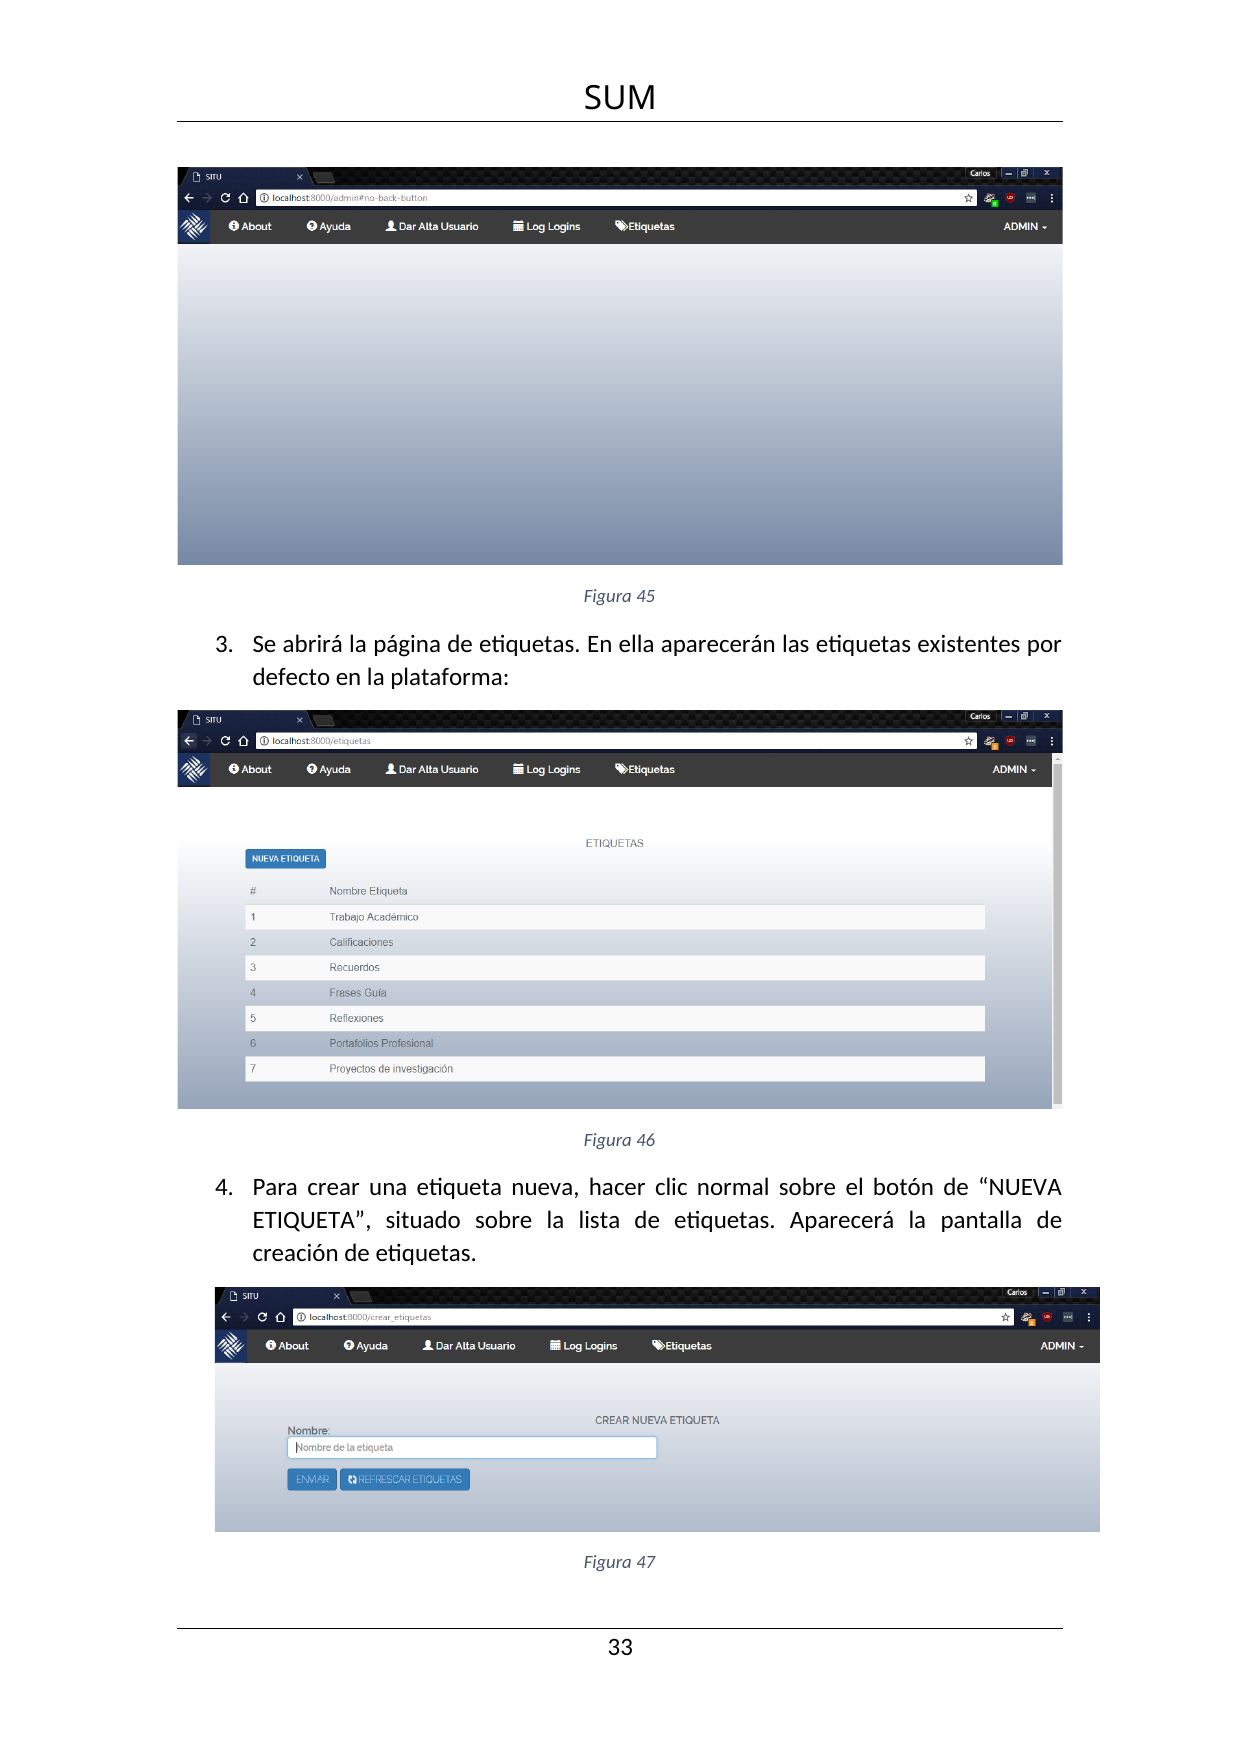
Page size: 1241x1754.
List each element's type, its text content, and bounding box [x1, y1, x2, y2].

list Se abrirá la página de etiquetas. En ella aparecerán las etiquetas existentes por defecto en la plataforma: [215, 628, 1063, 691]
text Figura 45 [177, 584, 1063, 607]
picture [177, 167, 1063, 565]
text Figura 47 [177, 1550, 1063, 1573]
picture [177, 710, 1063, 1109]
text Figura 46 [177, 1128, 1063, 1151]
list Para crear una etiqueta nueva, hacer clic normal sobre el botón de “NUEVA ETIQUETA”, situado sobre la lista de etiquetas. Aparecerá la pantalla de creación de etiquetas. [215, 1172, 1063, 1268]
picture [214, 1287, 1100, 1532]
